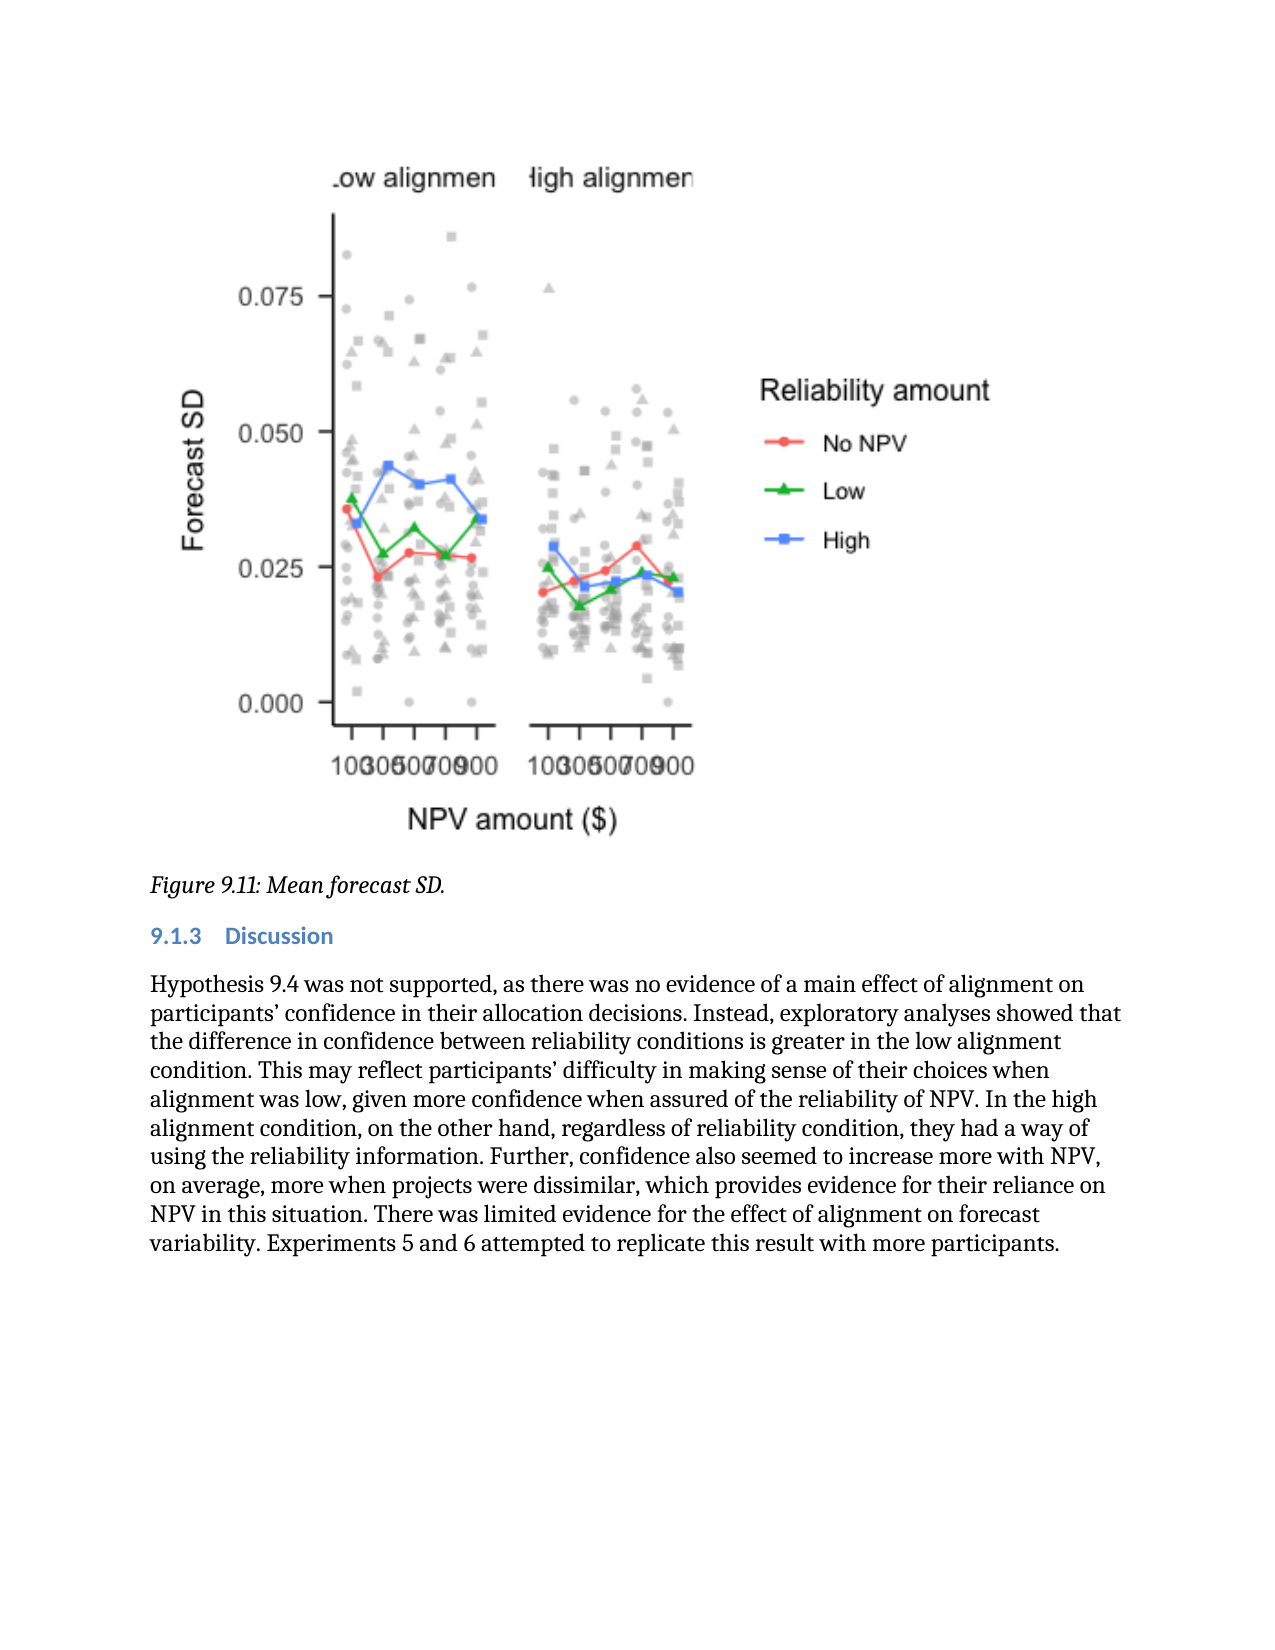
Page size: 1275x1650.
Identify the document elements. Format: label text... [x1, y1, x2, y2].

text Figure 9.11: Mean forecast SD. [150, 871, 1125, 899]
subtitle 9.1.3 Discussion [150, 920, 1125, 951]
text Hypothesis 9.4 was not supported, as there was no evidence of a main effect of alignment on participants’ confidence in their allocation decisions. Instead, exploratory analyses showed that the difference in confidence between reliability conditions is greater in the low alignment condition. This may reflect participants’ difficulty in making sense of their choices when alignment was low, given more confidence when assured of the reliability of NPV. In the high alignment condition, on the other hand, regardless of reliability condition, they had a way of using the reliability information. Further, confidence also seemed to increase more with NPV, on average, more when projects were dissimilar, which provides evidence for their reliance on NPV in this situation. There was limited evidence for the effect of alignment on forecast variability. Experiments 5 and 6 attempted to replicate this result with more participants. [150, 970, 1125, 1257]
picture [168, 150, 1044, 850]
